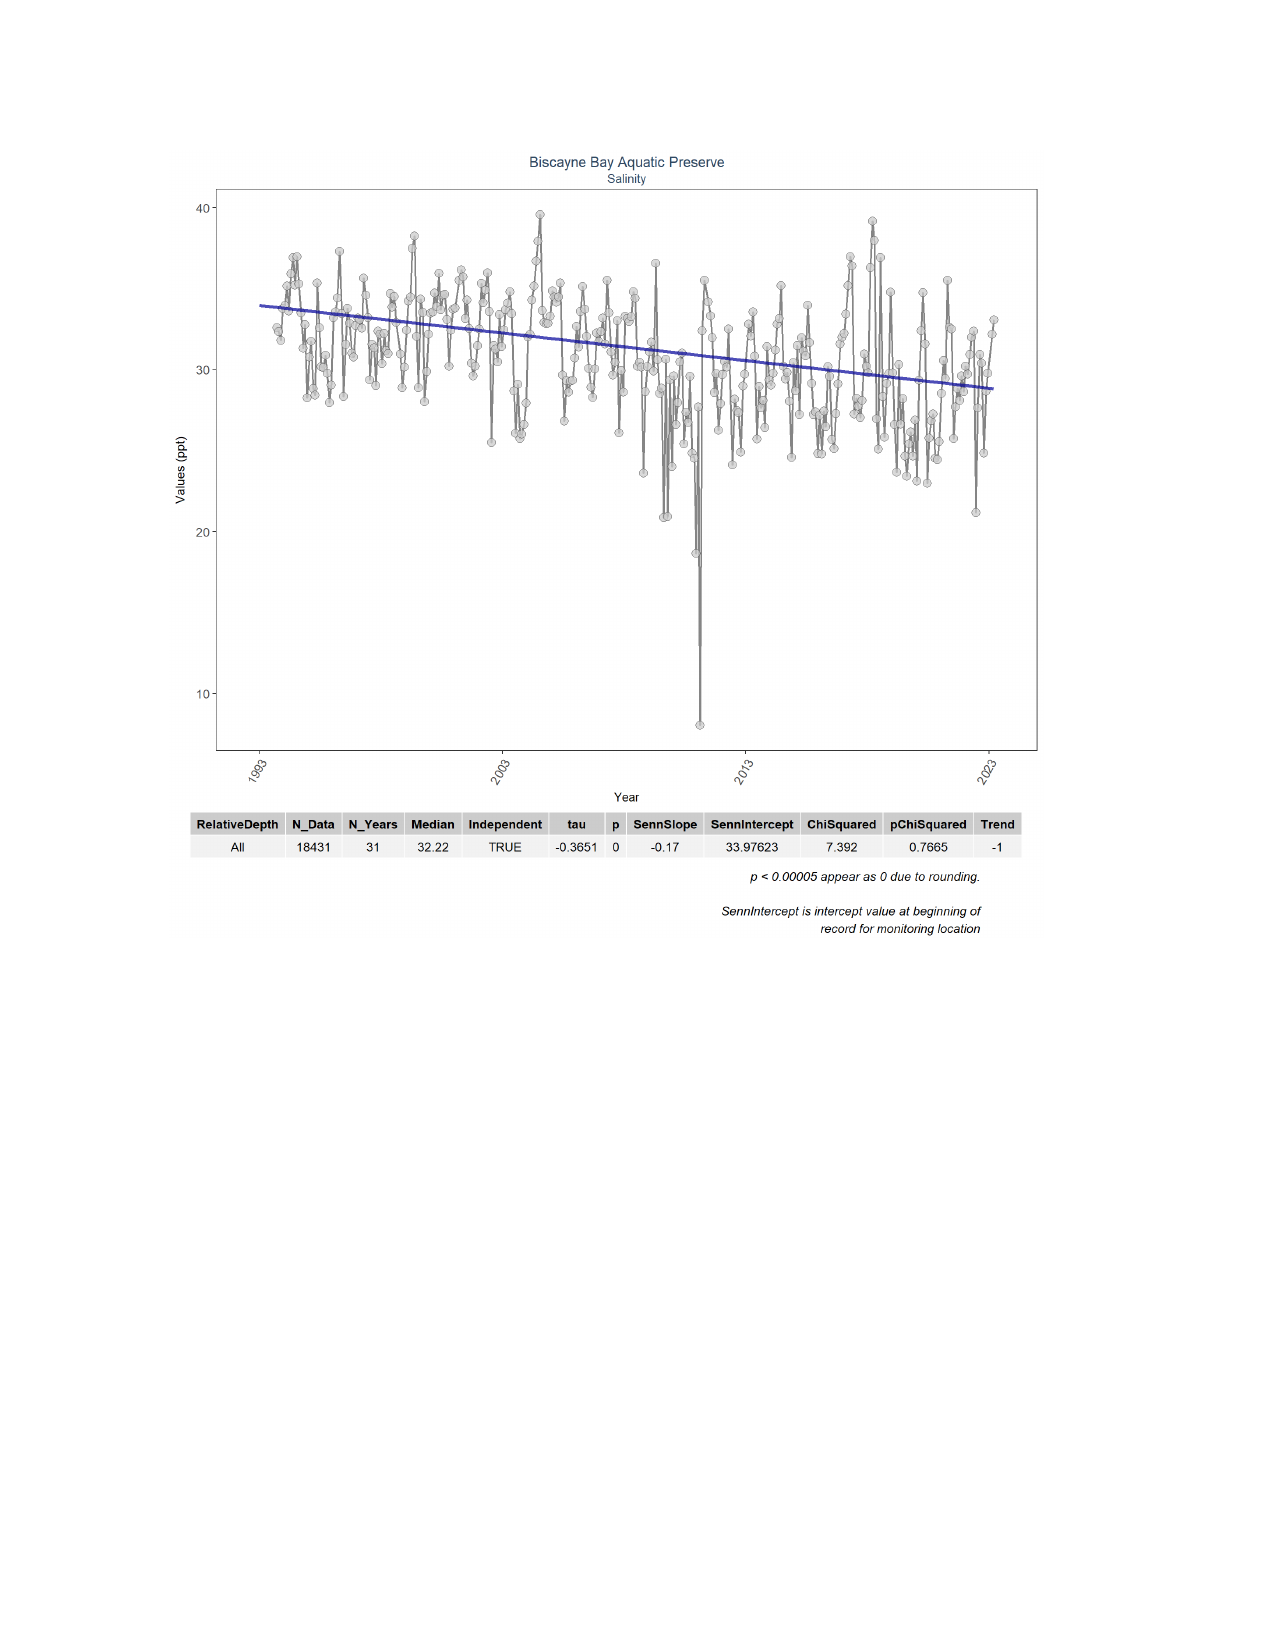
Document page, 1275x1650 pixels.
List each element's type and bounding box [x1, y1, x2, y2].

picture [168, 150, 1044, 938]
